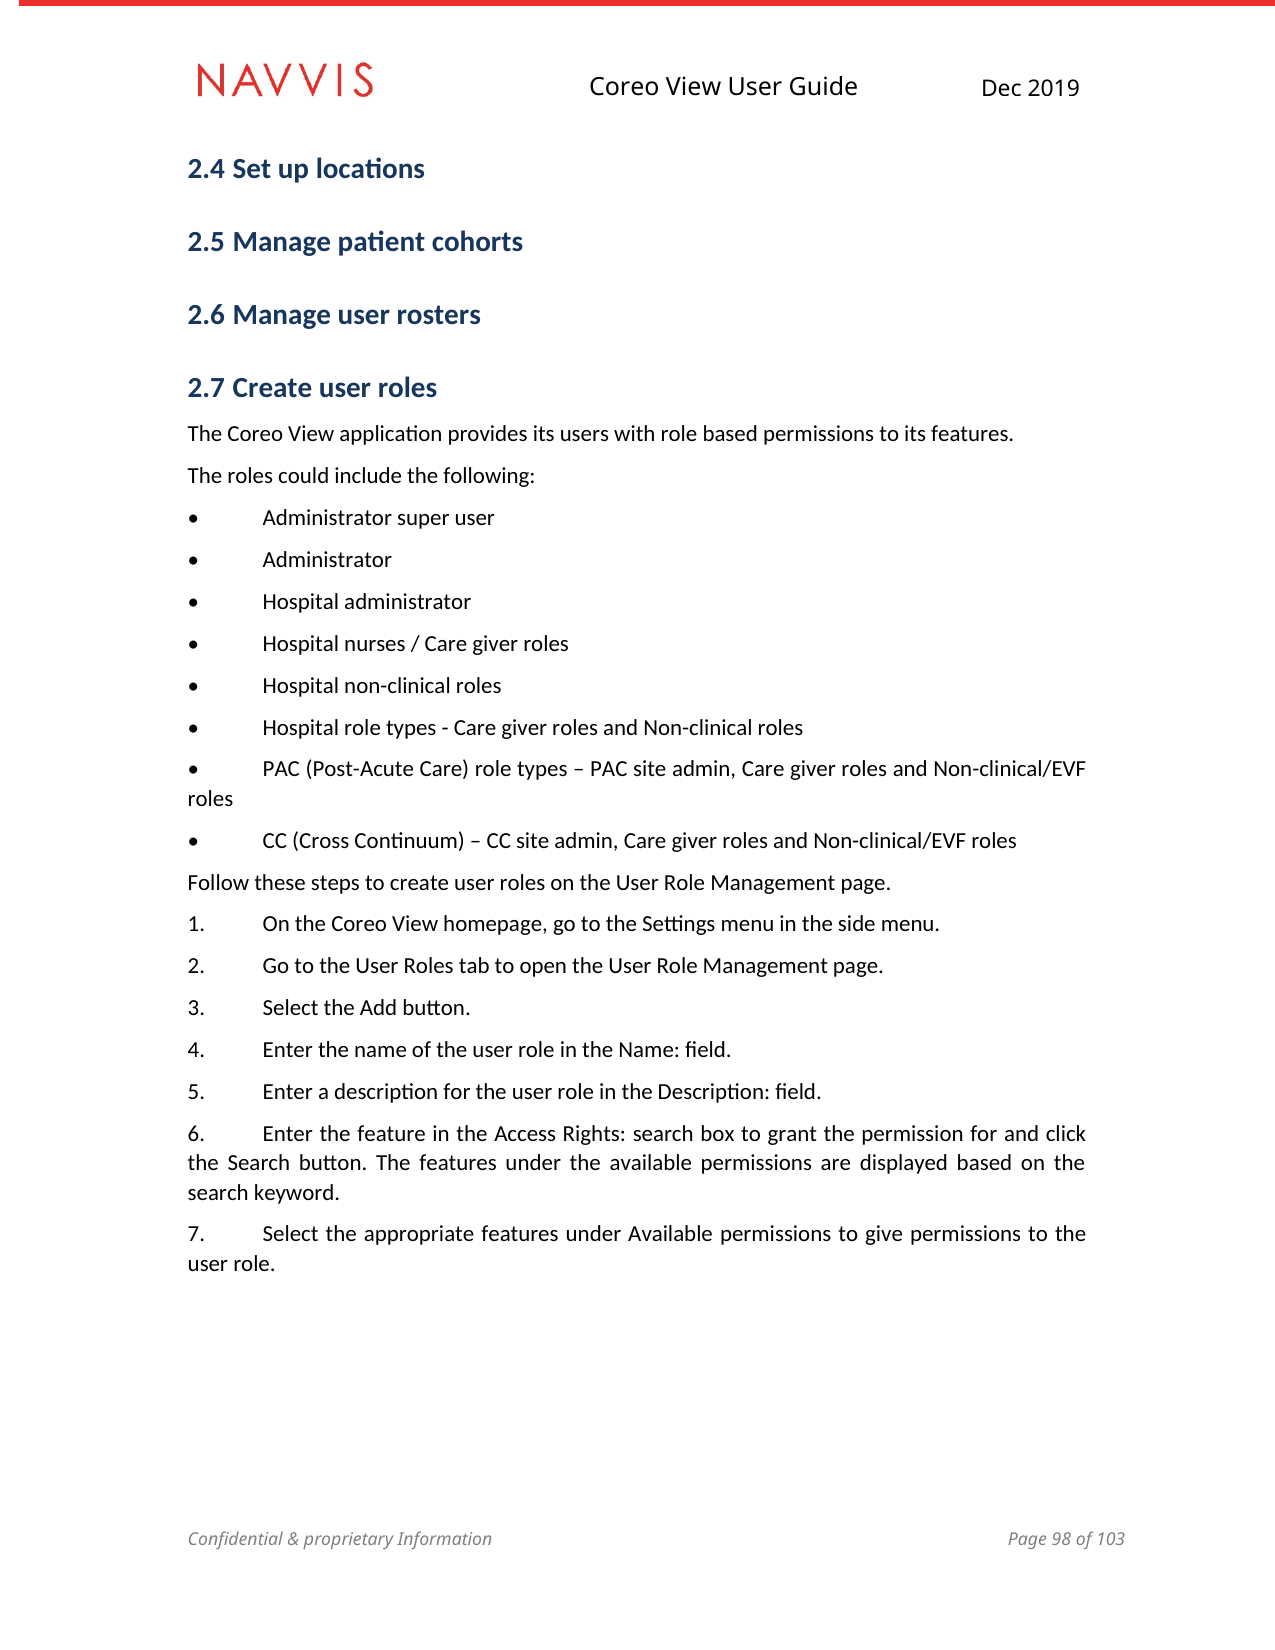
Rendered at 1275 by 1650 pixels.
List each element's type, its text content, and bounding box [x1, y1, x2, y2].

text 6. Enter the feature in the Access Rights: search box to grant the permission for and click the Search button. The features under the available permissions are displayed based on the search keyword. [187, 1119, 1087, 1206]
text • PAC (Post-Acute Care) role types – PAC site admin, Care giver roles and Non-clinical/EVF roles [187, 754, 1087, 812]
text The roles could include the following: [187, 461, 1087, 489]
picture [187, 55, 383, 104]
text 3. Select the Add button. [187, 993, 1087, 1021]
text 7. Select the appropriate features under Available permissions to give permissions to the user role. [187, 1219, 1087, 1277]
text The Coreo View application provides its users with role based permissions to its features. [187, 419, 1087, 448]
subtitle Manage patient cohorts [187, 223, 1087, 259]
text • Hospital administrator [187, 587, 1087, 615]
text • Administrator super user [187, 503, 1087, 531]
subtitle Manage user rosters [187, 296, 1087, 332]
text 2. Go to the User Roles tab to open the User Role Management page. [187, 951, 1087, 979]
text 5. Enter a description for the user role in the Description: field. [187, 1077, 1087, 1105]
text 4. Enter the name of the user role in the Name: field. [187, 1035, 1087, 1063]
text 1. On the Coreo View homepage, go to the Settings menu in the side menu. [187, 909, 1087, 938]
text • Administrator [187, 545, 1087, 573]
text • Hospital non-clinical roles [187, 671, 1087, 699]
subtitle Create user roles [187, 369, 1087, 405]
text • Hospital nurses / Care giver roles [187, 629, 1087, 657]
text • Hospital role types - Care giver roles and Non-clinical roles [187, 713, 1087, 741]
text • CC (Cross Continuum) – CC site admin, Care giver roles and Non-clinical/EVF roles [187, 826, 1087, 854]
text Follow these steps to create user roles on the User Role Management page. [187, 868, 1087, 896]
subtitle Set up locations [187, 150, 1087, 186]
